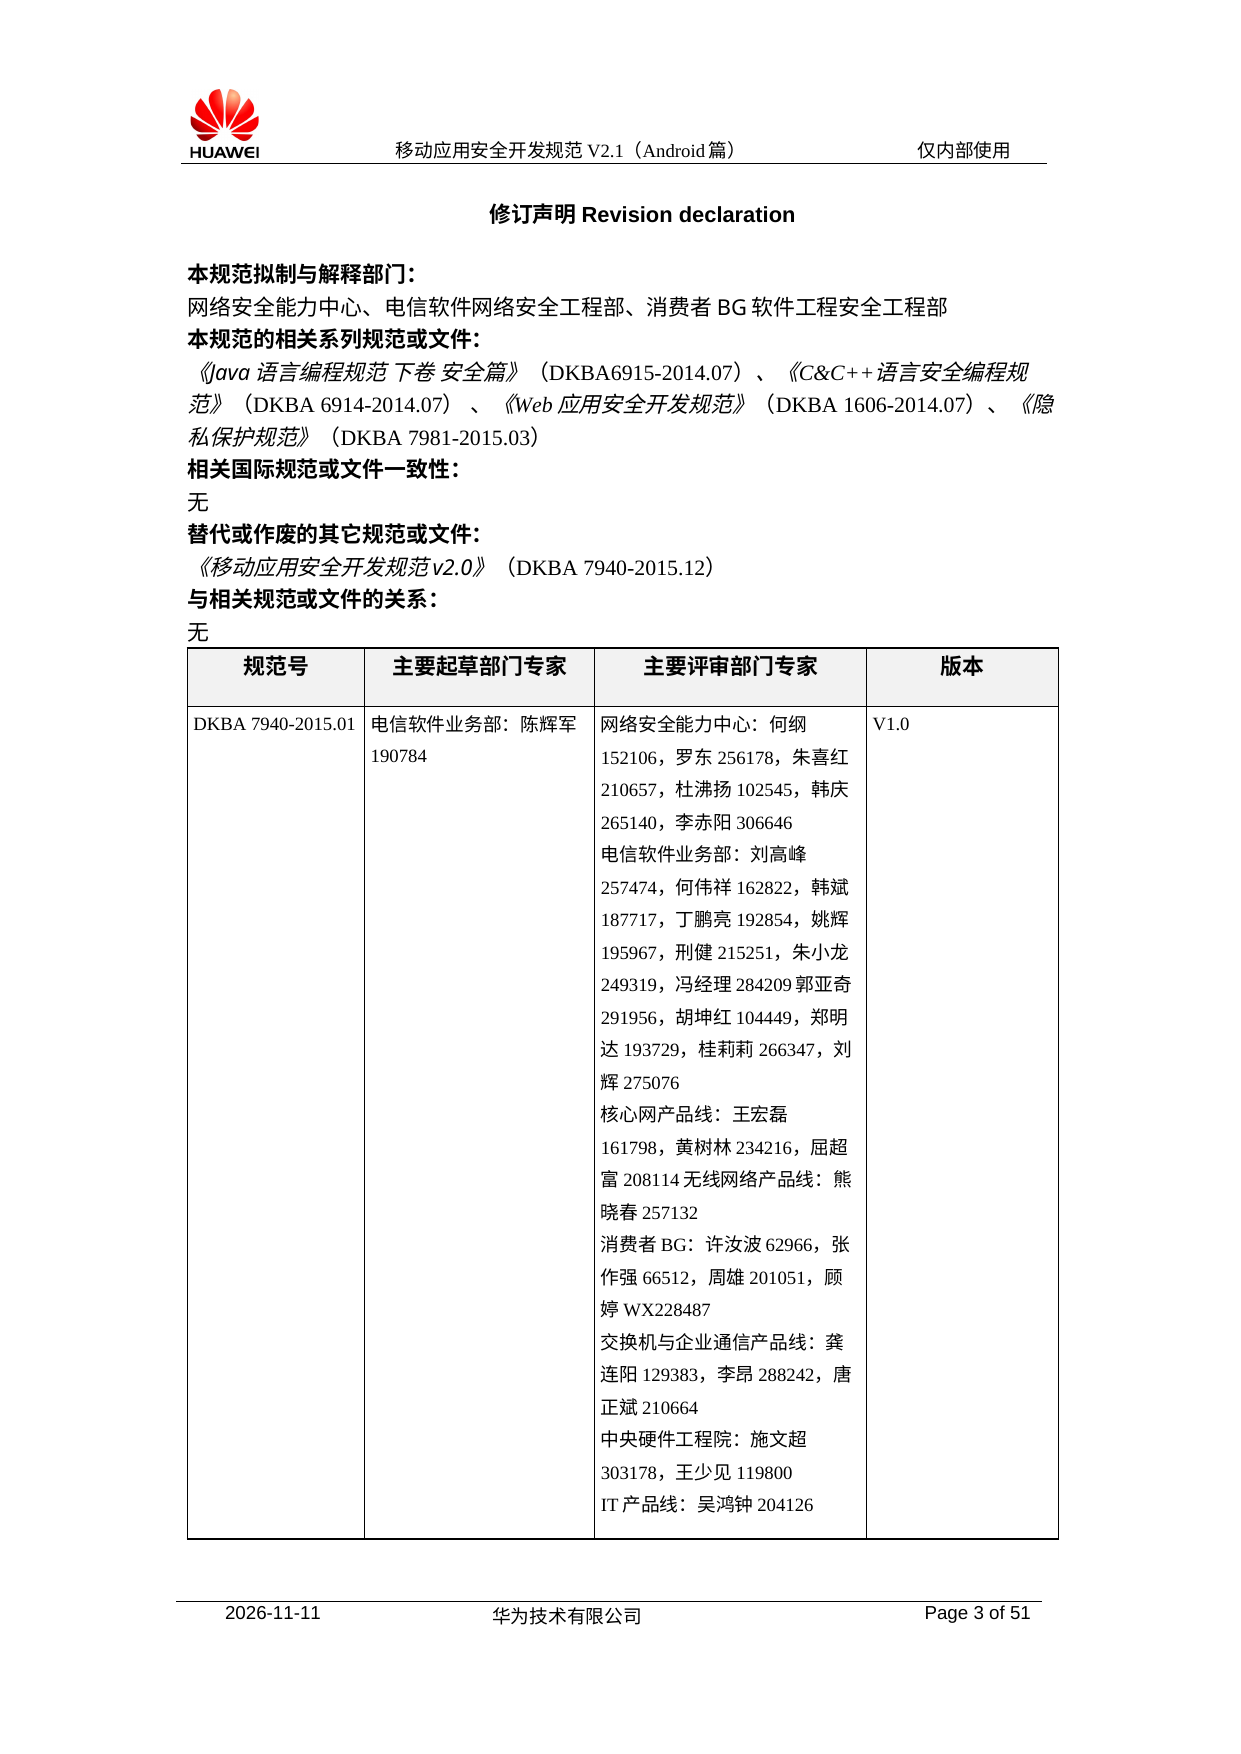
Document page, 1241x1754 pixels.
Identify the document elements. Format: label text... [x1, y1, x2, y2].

text 网络安全能力中心、电信软件网络安全工程部、消费者BG软件工程安全工程部 [187, 289, 1053, 322]
text 替代或作废的其它规范或文件： [187, 517, 1053, 549]
text 无 [187, 484, 1053, 517]
table_header 主要起草部门专家 [365, 649, 594, 706]
table_header 主要评审部门专家 [595, 649, 866, 706]
text 本规范拟制与解释部门： [187, 257, 1053, 289]
text 无 [187, 614, 1053, 647]
text 相关国际规范或文件一致性： [187, 452, 1053, 484]
table_cell 电信软件业务部：陈辉军 190784 [365, 707, 594, 1538]
table_cell DKBA 7940-2015.01 [188, 707, 364, 1538]
table_cell 网络安全能力中心：何纲 152106，罗东 256178，朱喜红 210657，杜沸扬 102545，韩庆 265140，李赤阳 306646 电信软件业务部：刘高峰 257474，何伟祥 162822，韩斌 187717，丁鹏亮 192854，姚辉 195967，刑健 215251，朱小龙249319，冯经理284209郭亚奇291956，胡坤红104449，郑明达193729，桂莉莉 266347，刘辉275076 核心网产品线：王宏磊161798，黄树林234216，屈超富208114无线网络产品线：熊晓春257132 消费者BG：许汝波62966，张作强 66512，周雄201051，顾婷WX228487 交换机与企业通信产品线：龚连阳129383，李昂288242，唐正斌210664 中央硬件工程院：施文超303178，王少见 119800 IT产品线：吴鸿钟204126 [595, 707, 866, 1538]
text 修订声明 Revision declaration [187, 196, 1053, 229]
table_header 版本 [867, 649, 1058, 706]
text 《移动应用安全开发规范v2.0》（DKBA 7940-2015.12） [187, 549, 1053, 582]
table_header 规范号 [188, 649, 364, 706]
text 与相关规范或文件的关系： [187, 582, 1053, 614]
table_cell V1.0 [867, 707, 1058, 1538]
text 《Java语言编程规范 下卷 安全篇》（DKBA6915-2014.07）、《C&C++语言安全编程规范》（DKBA 6914-2014.07） 、《Web应用安全开发规范》（DKBA 1606-2014.07）、《隐私保护规范》（DKBA 7981-2015.03） [187, 354, 1053, 452]
picture [190, 89, 259, 158]
text 本规范的相关系列规范或文件： [187, 322, 1053, 354]
